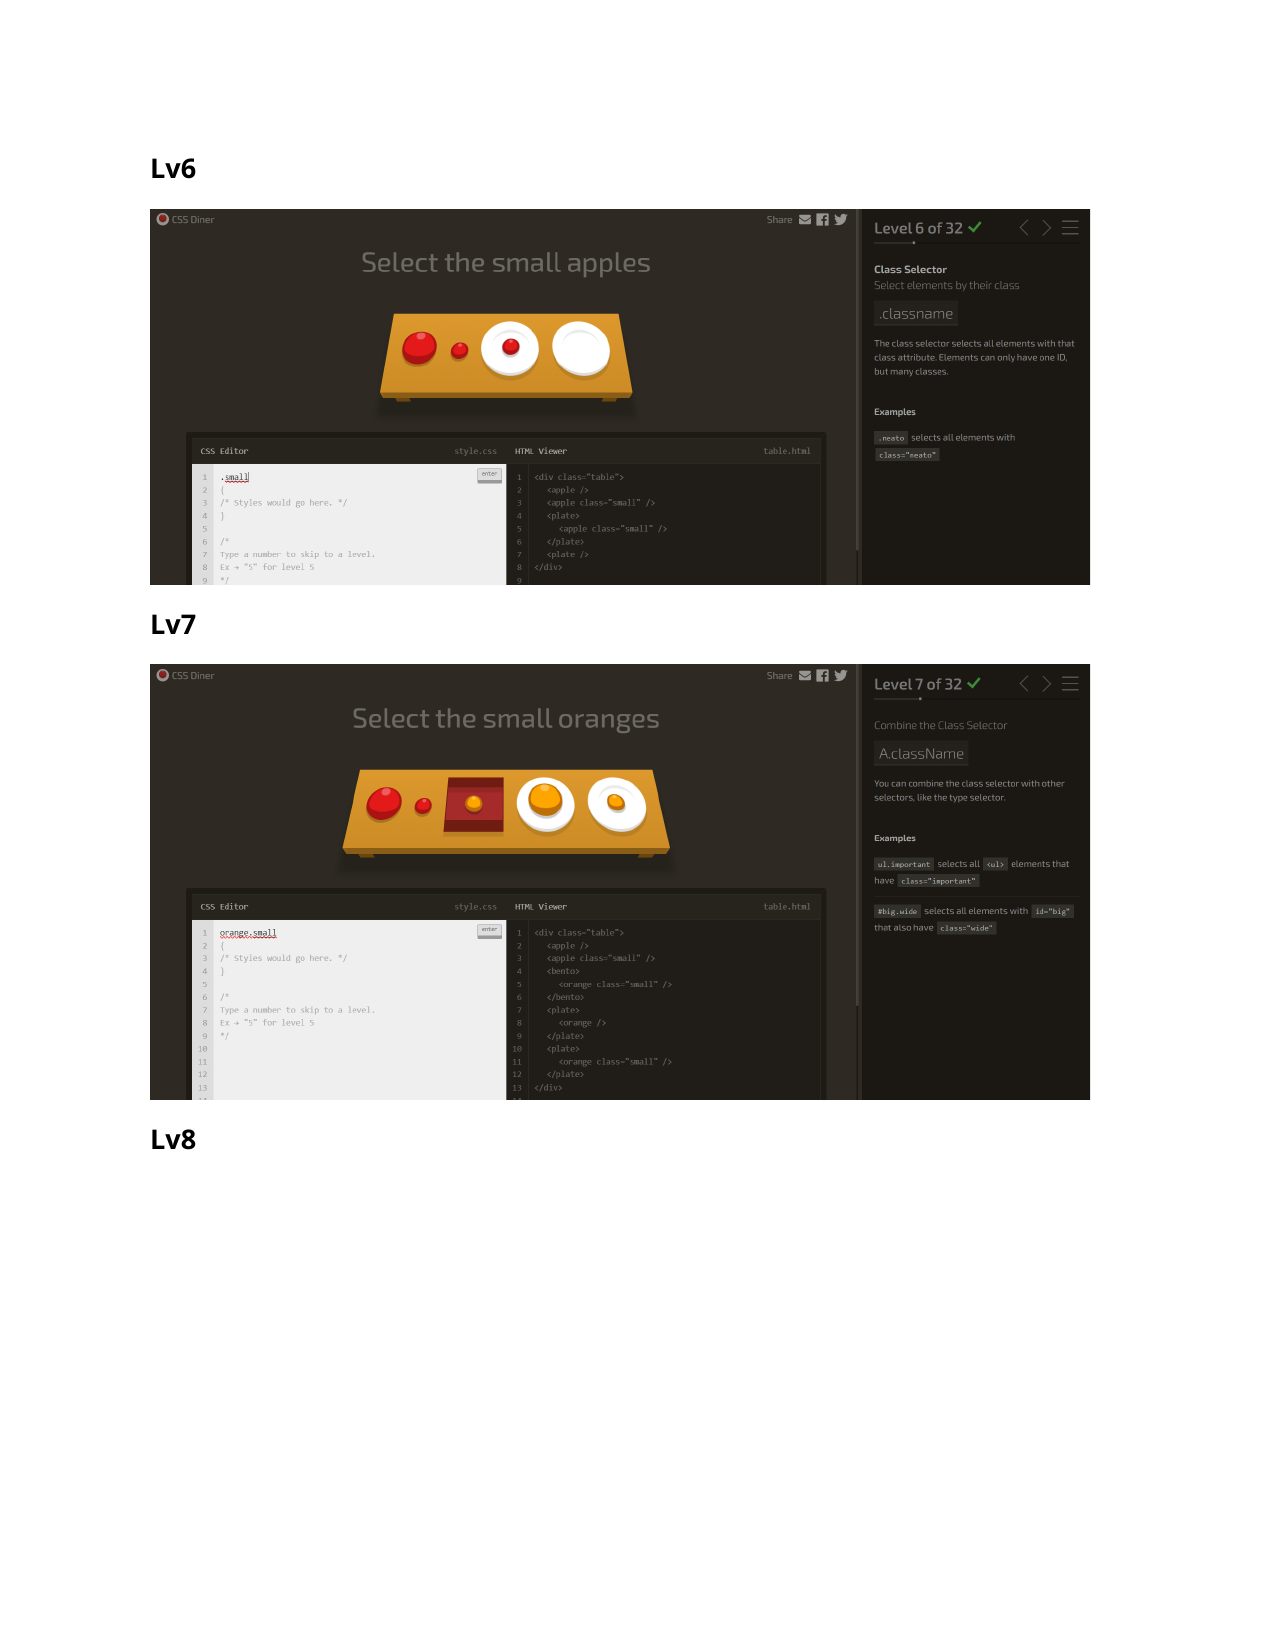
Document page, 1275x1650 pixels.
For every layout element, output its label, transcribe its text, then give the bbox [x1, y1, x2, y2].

picture [150, 209, 1091, 585]
text Lv6 [150, 150, 1125, 187]
picture [150, 664, 1091, 1100]
text Lv7 [150, 606, 1125, 642]
text Lv8 [150, 1120, 1125, 1157]
